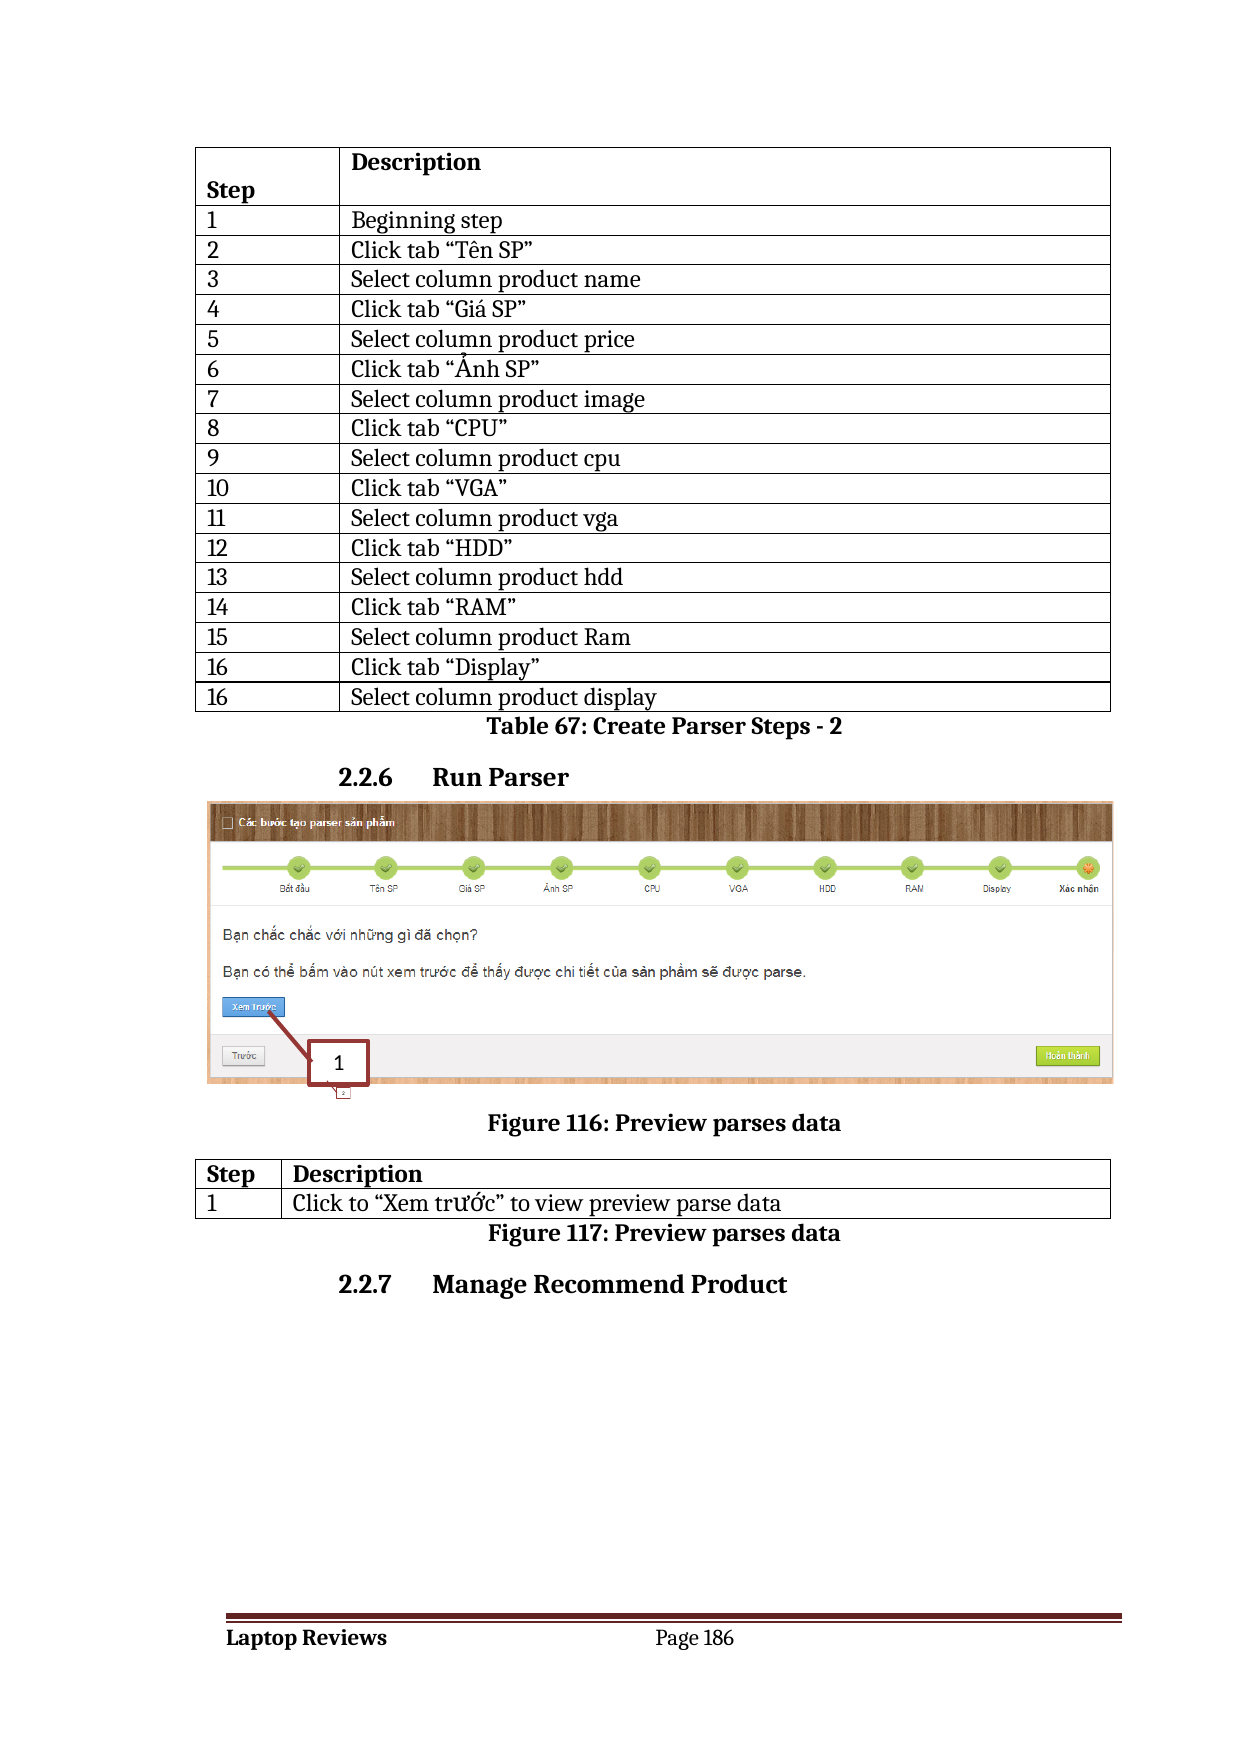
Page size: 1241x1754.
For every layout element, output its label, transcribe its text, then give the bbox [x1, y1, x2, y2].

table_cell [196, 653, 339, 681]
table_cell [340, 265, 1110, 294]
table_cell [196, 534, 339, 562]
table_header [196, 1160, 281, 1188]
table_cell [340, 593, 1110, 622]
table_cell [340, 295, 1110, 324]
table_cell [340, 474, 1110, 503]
subtitle Run Parser [338, 762, 1122, 793]
text Figure 116: Preview parses data [207, 1109, 1122, 1138]
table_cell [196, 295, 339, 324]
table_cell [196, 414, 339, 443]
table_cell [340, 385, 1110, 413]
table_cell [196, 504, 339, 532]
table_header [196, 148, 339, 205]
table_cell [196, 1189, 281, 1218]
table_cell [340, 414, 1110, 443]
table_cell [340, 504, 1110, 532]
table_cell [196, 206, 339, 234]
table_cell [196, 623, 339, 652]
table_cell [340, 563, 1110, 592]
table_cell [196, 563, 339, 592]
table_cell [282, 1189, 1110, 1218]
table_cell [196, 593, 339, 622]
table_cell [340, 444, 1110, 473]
text Table 67: Create Parser Steps - 2 [207, 712, 1122, 741]
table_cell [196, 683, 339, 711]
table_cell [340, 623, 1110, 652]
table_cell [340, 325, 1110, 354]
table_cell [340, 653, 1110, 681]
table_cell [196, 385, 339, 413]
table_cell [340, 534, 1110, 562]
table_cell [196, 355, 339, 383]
picture [207, 801, 1122, 1084]
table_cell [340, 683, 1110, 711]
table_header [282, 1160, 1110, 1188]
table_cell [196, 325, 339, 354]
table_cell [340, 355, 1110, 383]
subtitle Manage Recommend Product [338, 1269, 1122, 1300]
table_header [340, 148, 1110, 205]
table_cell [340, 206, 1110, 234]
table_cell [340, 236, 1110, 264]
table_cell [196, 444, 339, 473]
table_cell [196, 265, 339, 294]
text Figure 117: Preview parses data [207, 1219, 1122, 1248]
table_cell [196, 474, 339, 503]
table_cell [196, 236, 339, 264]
